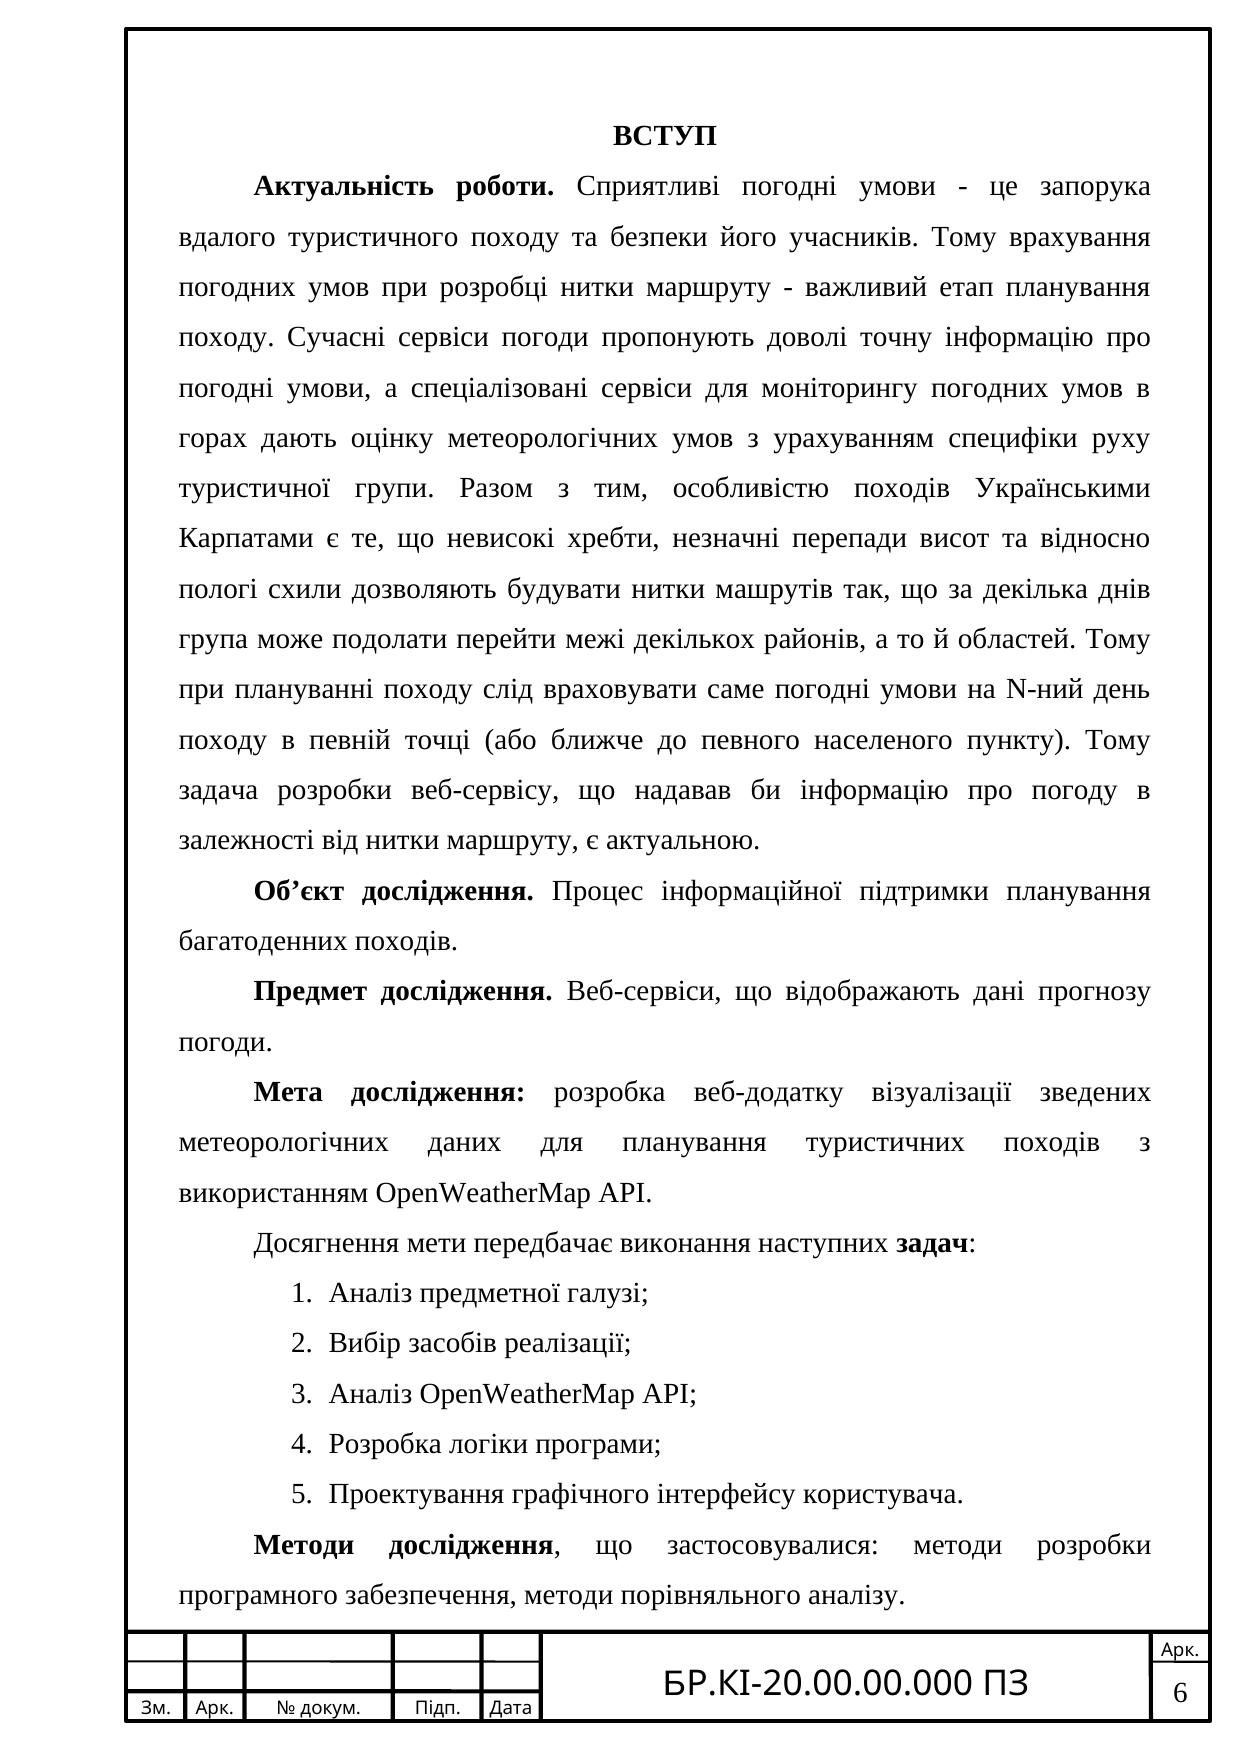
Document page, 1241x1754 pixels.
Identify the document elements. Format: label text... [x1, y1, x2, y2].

text Предмет дослідження. Веб-сервіси, що відображають дані прогнозу погоди. [178, 973, 1152, 1057]
text Методи дослідження, що застосовувалися: методи розробки програмного забезпечення, методи порівняльного аналізу. [178, 1527, 1152, 1611]
list Аналіз OpenWeatherMap API; [291, 1376, 1152, 1409]
text Досягнення мети передбачає виконання наступних задач: [178, 1225, 1152, 1258]
text Актуальність роботи. Сприятливі погодні умови - це запорука вдалого туристичного походу та безпеки його учасників. Тому врахування погодних умов при розробці нитки маршруту - важливий етап планування походу. Сучасні сервіси погоди пропонують доволі точну інформацію про погодні умови, а спеціалізовані сервіси для моніторингу погодних умов в горах дають оцінку метеорологічних умов з урахуванням специфіки руху туристичної групи. Разом з тим, особливістю походів Українськими Карпатами є те, що невисокі хребти, незначні перепади висот та відносно пологі схили дозволяють будувати нитки машрутів так, що за декілька днів група може подолати перейти межі декількох районів, а то й областей. Тому при плануванні походу слід враховувати саме погодні умови на N-ний день походу в певній точці (або ближче до певного населеного пункту). Тому задача розробки веб-сервісу, що надавав би інформацію про погоду в залежності від нитки маршруту, є актуальною. [178, 168, 1152, 856]
list Проектування графічного інтерфейсу користувача. [291, 1477, 1152, 1510]
text Мета дослідження: розробка веб-додатку візуалізації зведених метеорологічних даних для планування туристичних походів з використанням OpenWeatherMap API. [178, 1074, 1152, 1208]
subtitle Вступ [178, 118, 1152, 152]
text Об’єкт дослідження. Процес інформаційної підтримки планування багатоденних походів. [178, 873, 1152, 957]
list Вибір засобів реалізації; [291, 1326, 1152, 1359]
list Аналіз предметної галузі; [291, 1275, 1152, 1309]
list Розробка логіки програми; [291, 1426, 1152, 1460]
